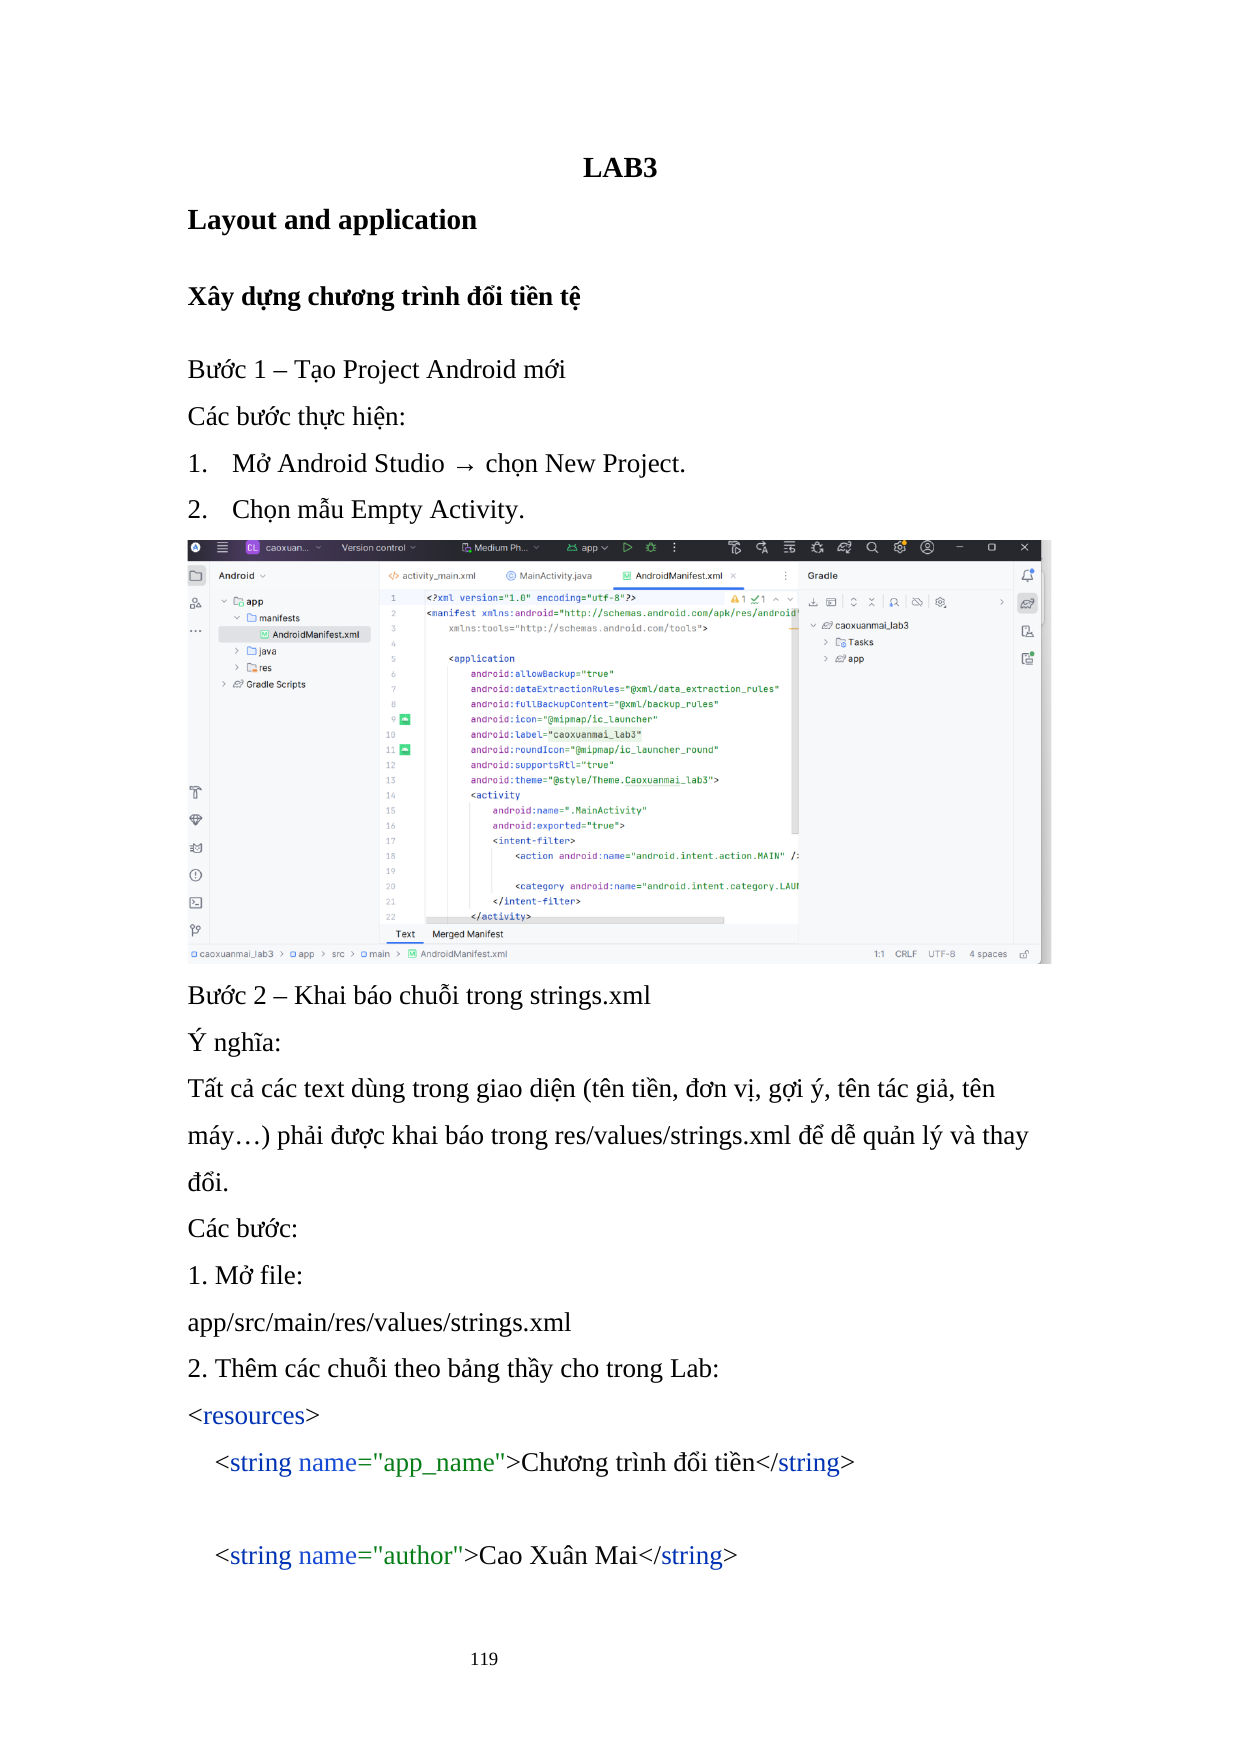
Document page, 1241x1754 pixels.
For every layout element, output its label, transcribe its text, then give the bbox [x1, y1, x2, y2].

text Bước 1 – Tạo Project Android mới [187, 353, 1053, 385]
list app/src/main/res/values/strings.xml [187, 1306, 1053, 1337]
list Thêm các chuỗi theo bảng thầy cho trong Lab: [187, 1353, 1053, 1384]
text Các bước thực hiện: [187, 400, 1053, 431]
subtitle Layout and application [187, 202, 1053, 236]
list Bước 2 – Khai báo chuỗi trong strings.xml [187, 979, 1053, 1010]
text LAB3 [187, 150, 1053, 183]
list Tất cả các text dùng trong giao diện (tên tiền, đơn vị, gợi ý, tên tác giả, tên máy…) phải được khai báo trong res/values/strings.xml để dễ quản lý và thay đổi. [187, 1073, 1053, 1197]
list Chọn mẫu Empty Activity. [187, 493, 1053, 525]
list Các bước: [187, 1213, 1053, 1244]
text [187, 1399, 1053, 1570]
picture [187, 540, 1052, 964]
list Ý nghĩa: [187, 1026, 1053, 1057]
subtitle Xây dựng chương trình đổi tiền tệ [187, 280, 1053, 311]
list Mở Android Studio → chọn New Project. [187, 447, 1053, 478]
list Mở file: [187, 1259, 1053, 1290]
